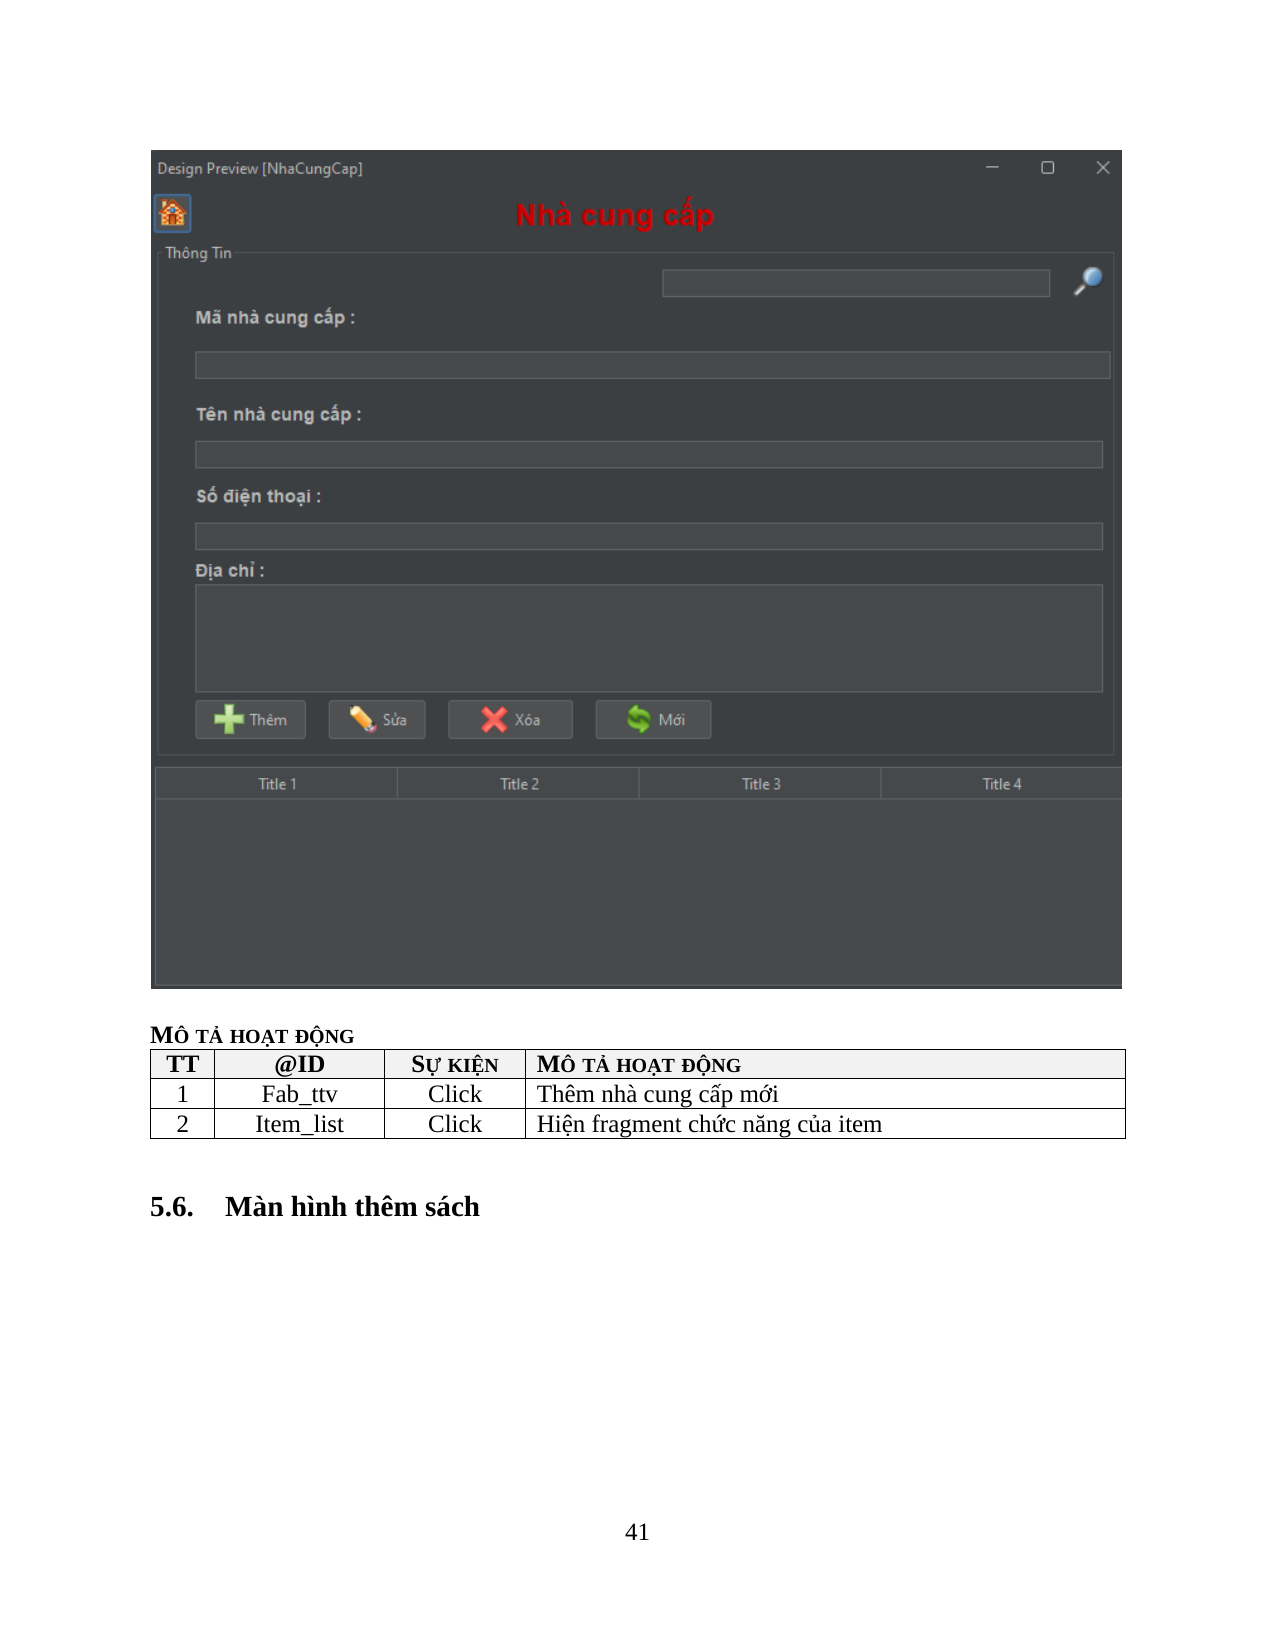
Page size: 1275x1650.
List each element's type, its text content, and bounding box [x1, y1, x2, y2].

table_cell Item_list [215, 1109, 384, 1138]
table_header Sự kiện [385, 1050, 525, 1078]
table_cell Thêm nhà cung cấp mới [526, 1079, 1125, 1108]
table_cell Click [385, 1109, 525, 1138]
table_header @ID [215, 1050, 384, 1078]
list Màn hình thêm sách [150, 1189, 1125, 1223]
table_cell Fab_ttv [215, 1079, 384, 1108]
table_header Mô tả hoạt động [526, 1050, 1125, 1078]
table_cell Click [385, 1079, 525, 1108]
table_header TT [151, 1050, 214, 1078]
table_cell 1 [151, 1079, 214, 1108]
table_cell 2 [151, 1109, 214, 1138]
picture [150, 150, 1122, 988]
table_cell Hiện fragment chức năng của item [526, 1109, 1125, 1138]
